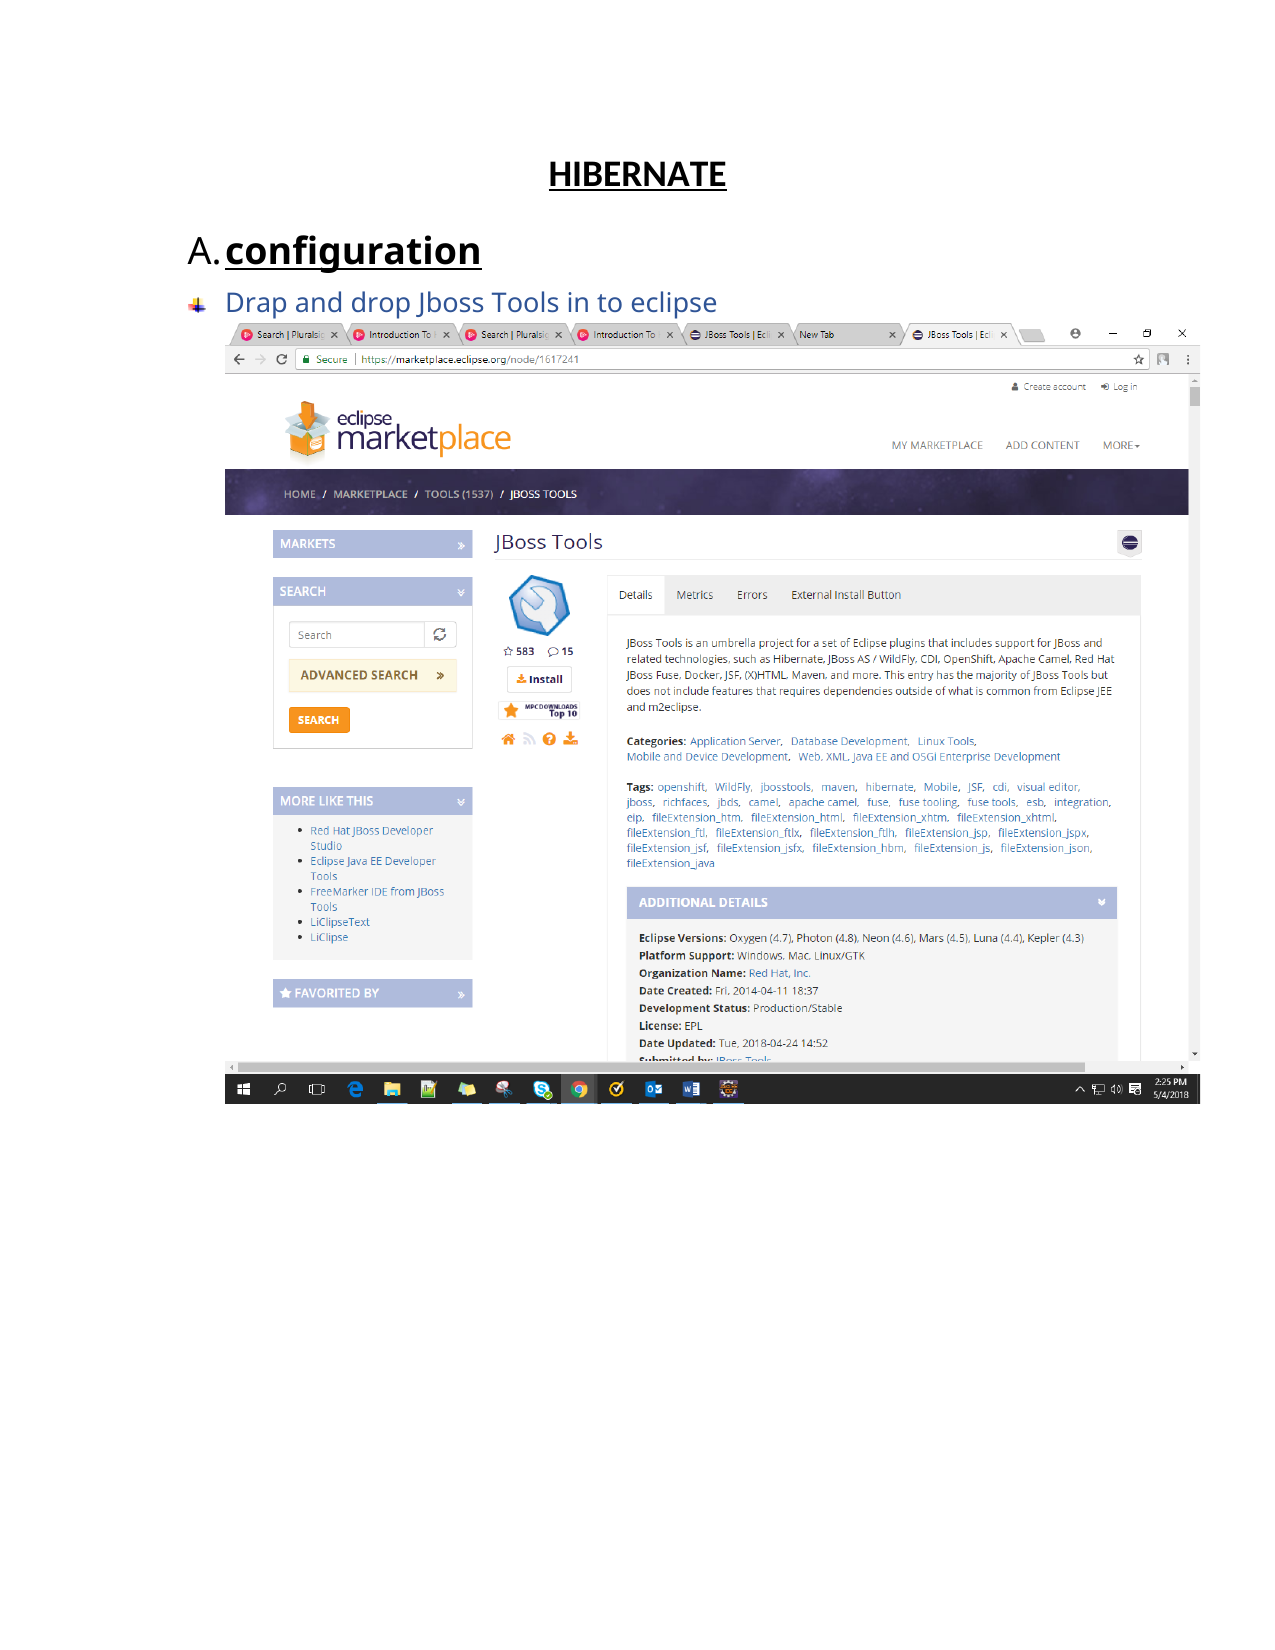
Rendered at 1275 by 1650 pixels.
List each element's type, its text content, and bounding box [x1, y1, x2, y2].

picture [225, 323, 1200, 1104]
subtitle Drap and drop Jboss Tools in to eclipse [187, 284, 1125, 321]
text HIBERNATE [150, 150, 1125, 196]
subtitle configuration [187, 224, 1125, 276]
picture [188, 296, 206, 313]
